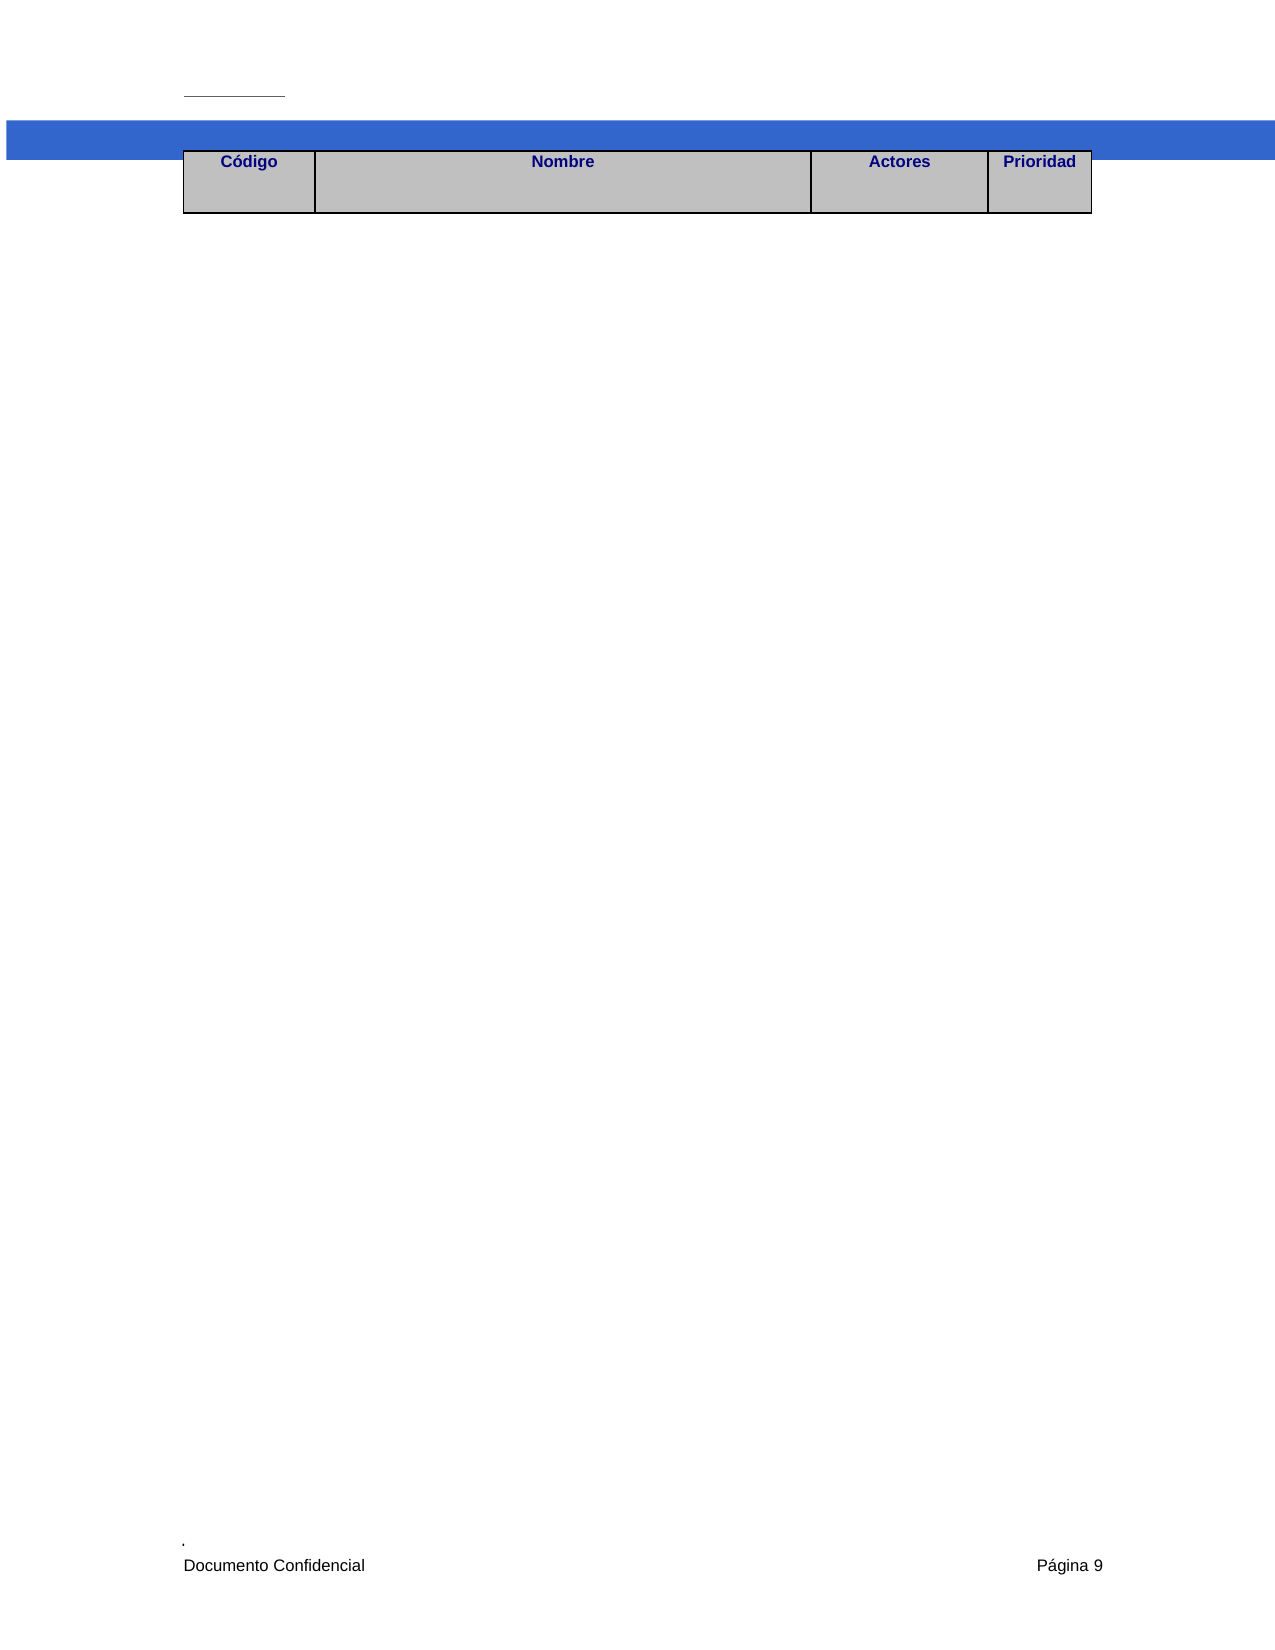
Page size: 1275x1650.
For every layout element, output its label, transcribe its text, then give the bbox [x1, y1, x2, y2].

table_header Prioridad [989, 152, 1091, 212]
table_header Nombre [316, 152, 810, 212]
table_header Actores [812, 152, 987, 212]
table_header Código [184, 152, 314, 212]
